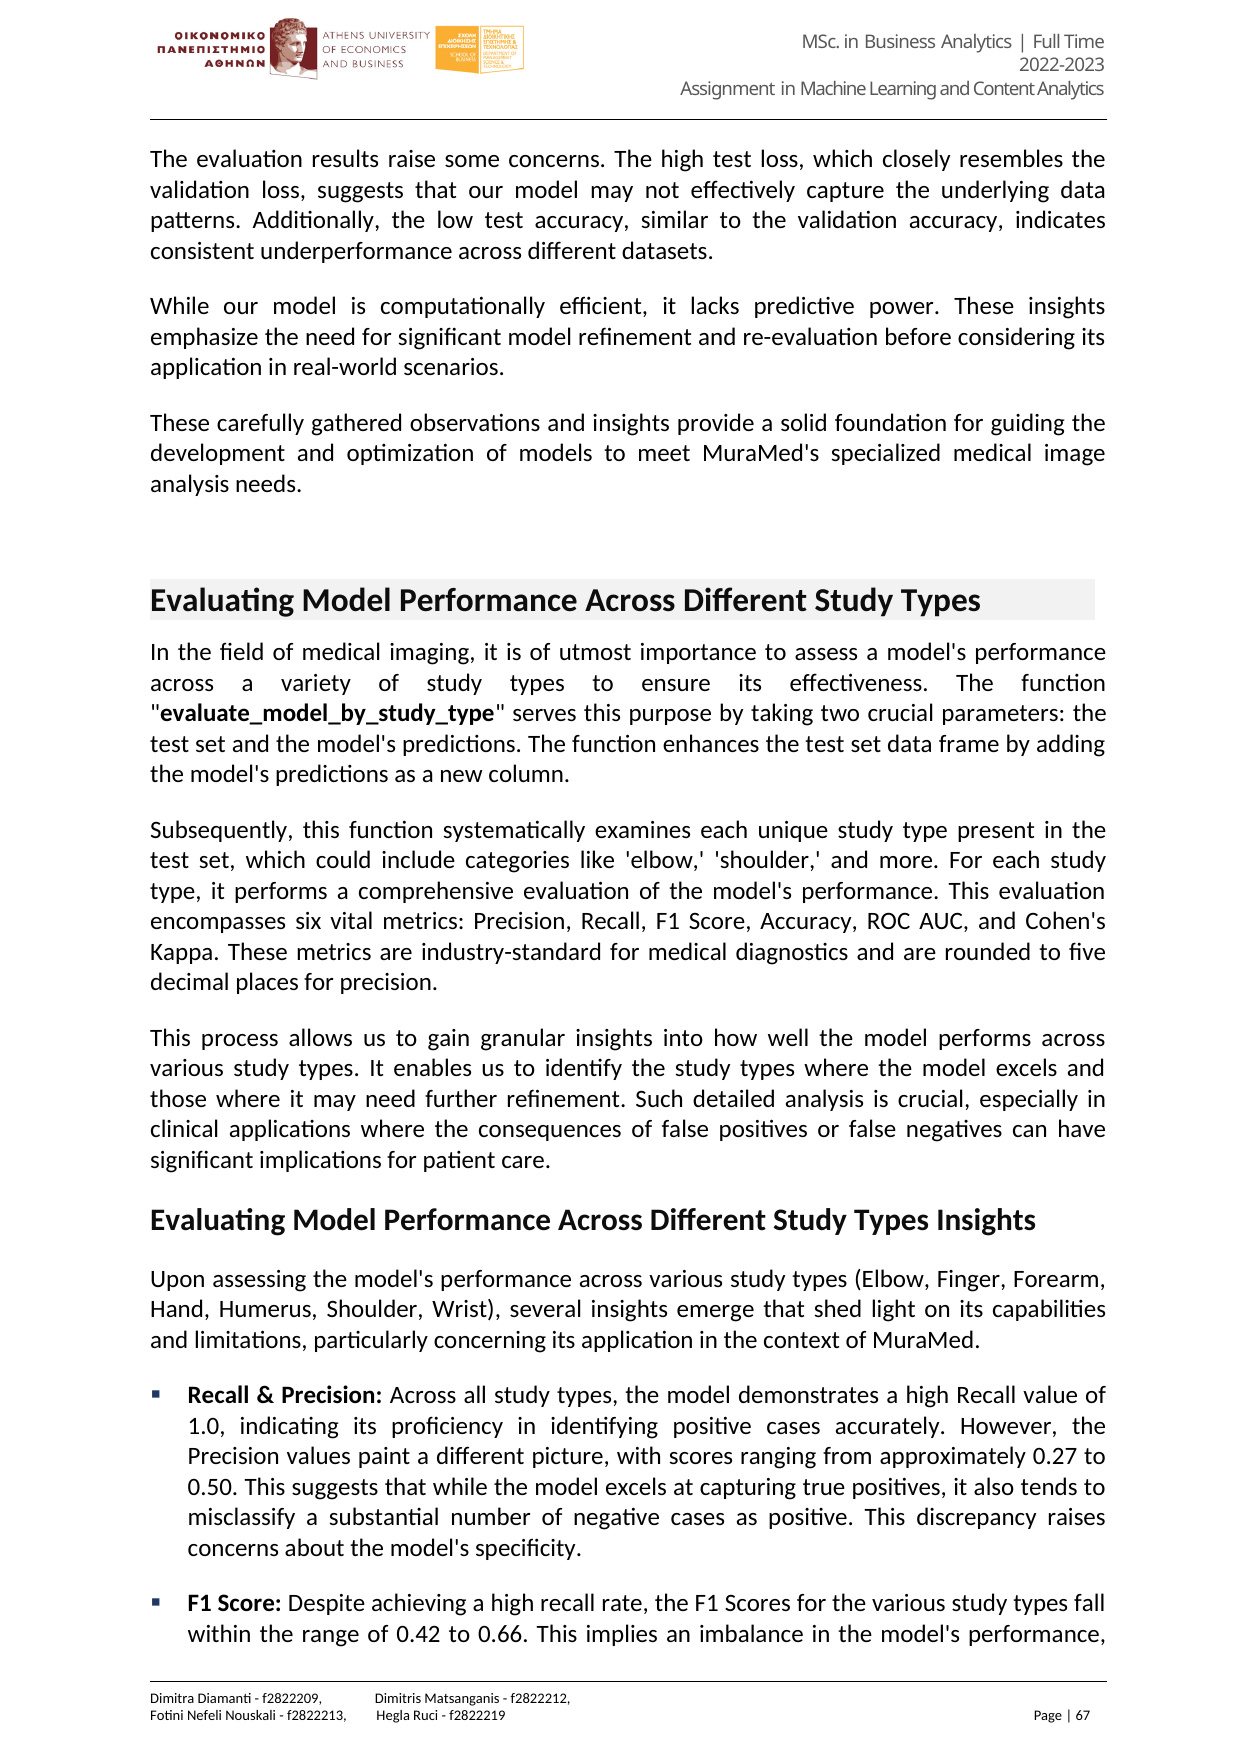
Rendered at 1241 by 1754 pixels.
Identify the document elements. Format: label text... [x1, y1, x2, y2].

text Upon assessing the model's performance across various study types (Elbow, Finger, Forearm, Hand, Humerus, Shoulder, Wrist), several insights emerge that shed light on its capabilities and limitations, particularly concerning its application in the context of MuraMed. [150, 1263, 1107, 1354]
picture [151, 17, 526, 82]
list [150, 1587, 1107, 1648]
text In the field of medical imaging, it is of utmost importance to assess a model's performance across a variety of study types to ensure its effectiveness. The function "evaluate_model_by_study_type" serves this purpose by taking two crucial parameters: the test set and the model's predictions. The function enhances the test set data frame by adding the model's predictions as a new column. [150, 636, 1107, 789]
text While our model is computationally efficient, it lacks predictive power. These insights emphasize the need for significant model refinement and re-evaluation before considering its application in real-world scenarios. [150, 290, 1107, 382]
subtitle Evaluating Model Performance Across Different Study Types Insights [150, 1199, 1107, 1238]
text Subsequently, this function systematically examines each unique study type present in the test set, which could include categories like 'elbow,' 'shoulder,' and more. For each study type, it performs a comprehensive evaluation of the model's performance. This evaluation encompasses six vital metrics: Precision, Recall, F1 Score, Accuracy, ROC AUC, and Cohen's Kappa. These metrics are industry-standard for medical diagnostics and are rounded to five decimal places for precision. [150, 814, 1107, 997]
text These carefully gathered observations and insights provide a solid foundation for guiding the development and optimization of models to meet MuraMed's specialized medical image analysis needs. [150, 407, 1107, 498]
subtitle Evaluating Model Performance Across Different Study Types [150, 579, 1095, 620]
text This process allows us to gain granular insights into how well the model performs across various study types. It enables us to identify the study types where the model excels and those where it may need further refinement. Such detailed analysis is crucial, especially in clinical applications where the consequences of false positives or false negatives can have significant implications for patient care. [150, 1022, 1107, 1174]
list Recall & Precision: Across all study types, the model demonstrates a high Recall value of 1.0, indicating its proficiency in identifying positive cases accurately. However, the Precision values paint a different picture, with scores ranging from approximately 0.27 to 0.50. This suggests that while the model excels at capturing true positives, it also tends to misclassify a substantial number of negative cases as positive. This discrepancy raises concerns about the model's specificity. [150, 1379, 1107, 1562]
text The evaluation results raise some concerns. The high test loss, which closely resembles the validation loss, suggests that our model may not effectively capture the underlying data patterns. Additionally, the low test accuracy, similar to the validation accuracy, indicates consistent underperformance across different datasets. [150, 143, 1107, 265]
